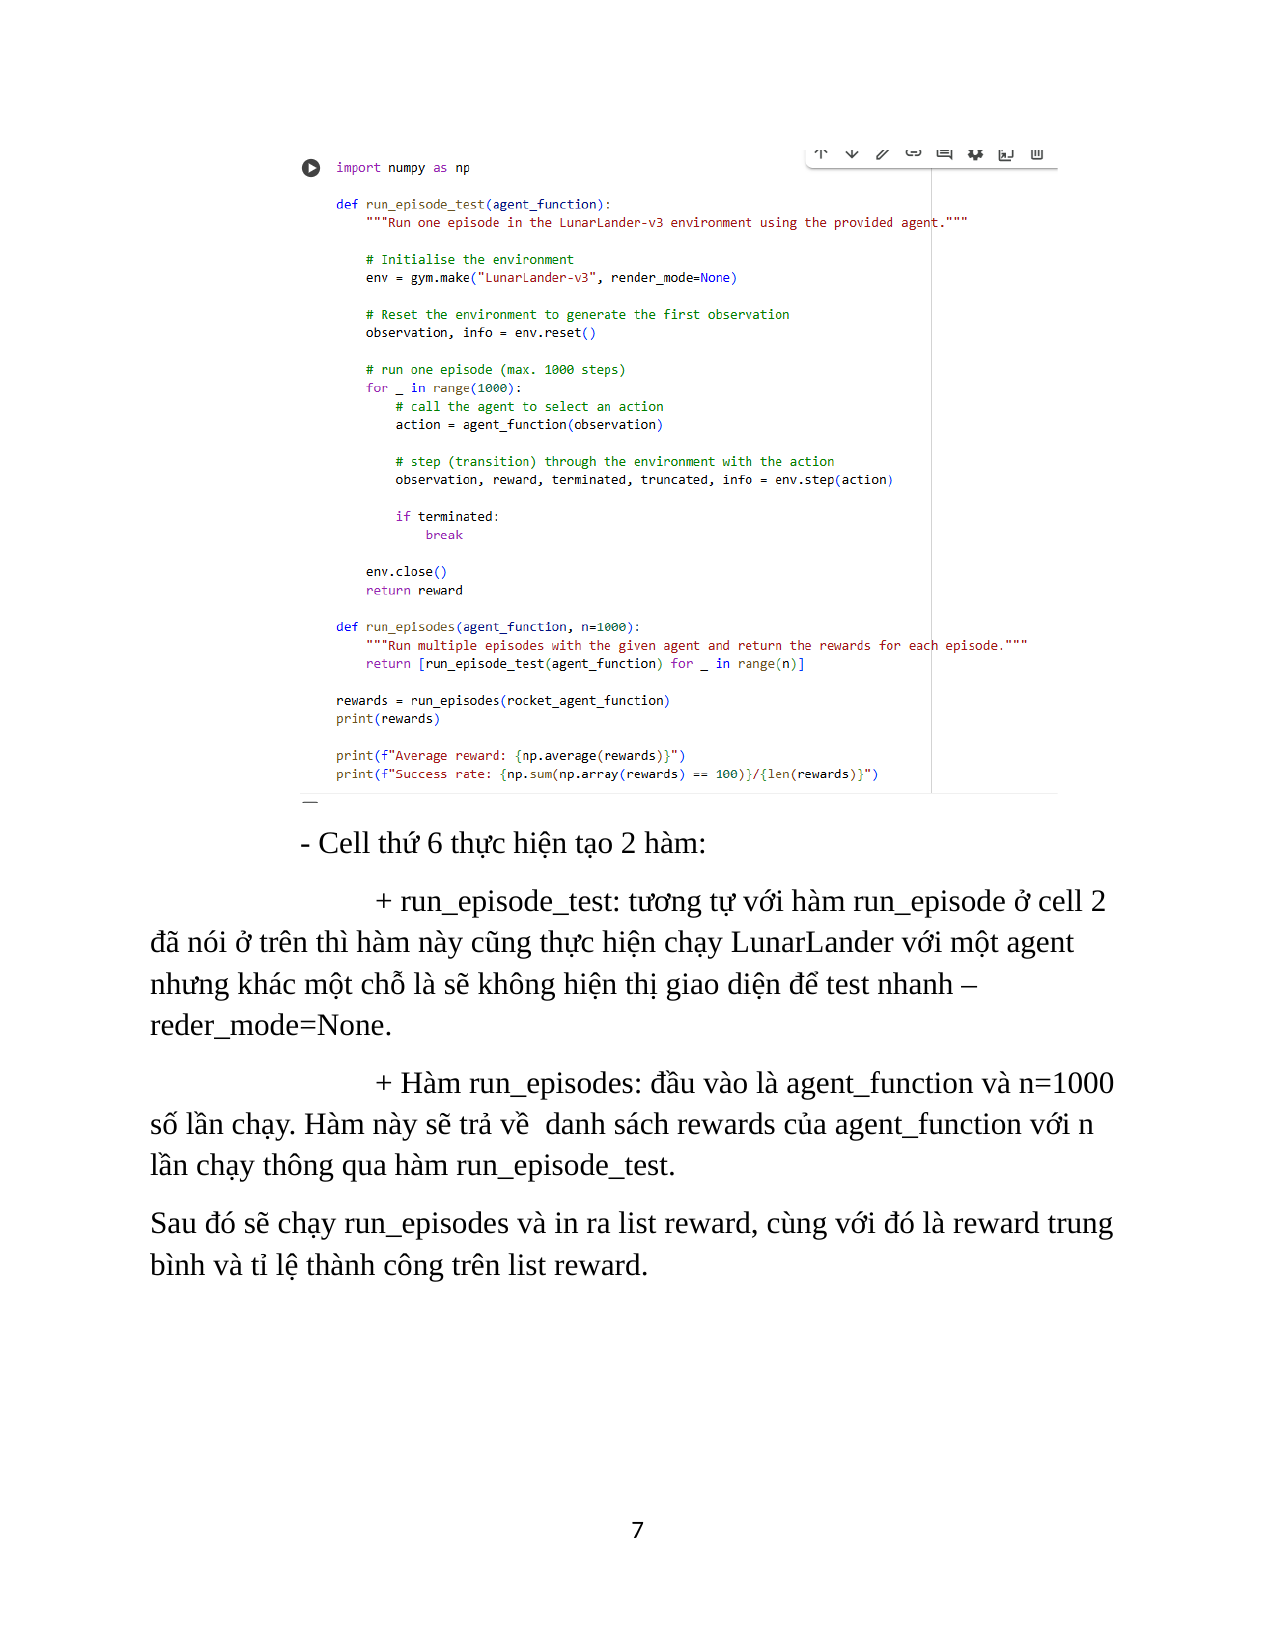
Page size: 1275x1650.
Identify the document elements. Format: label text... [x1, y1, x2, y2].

text - Cell thứ 6 thực hiện tạo 2 hàm: [150, 824, 1125, 860]
picture [300, 150, 1058, 803]
text + run_episode_test: tương tự với hàm run_episode ở cell 2 đã nói ở trên thì hàm này cũng thực hiện chạy LunarLander với một agent nhưng khác một chỗ là sẽ không hiện thị giao diện để test nhanh – reder_mode=None. [150, 882, 1125, 1042]
text Sau đó sẽ chạy run_episodes và in ra list reward, cùng với đó là reward trung bình và tỉ lệ thành công trên list reward. [150, 1204, 1125, 1282]
text + Hàm run_episodes: đầu vào là agent_function và n=1000 số lần chạy. Hàm này sẽ trả về danh sách rewards của agent_function với n lần chạy thông qua hàm run_episode_test. [150, 1064, 1125, 1182]
